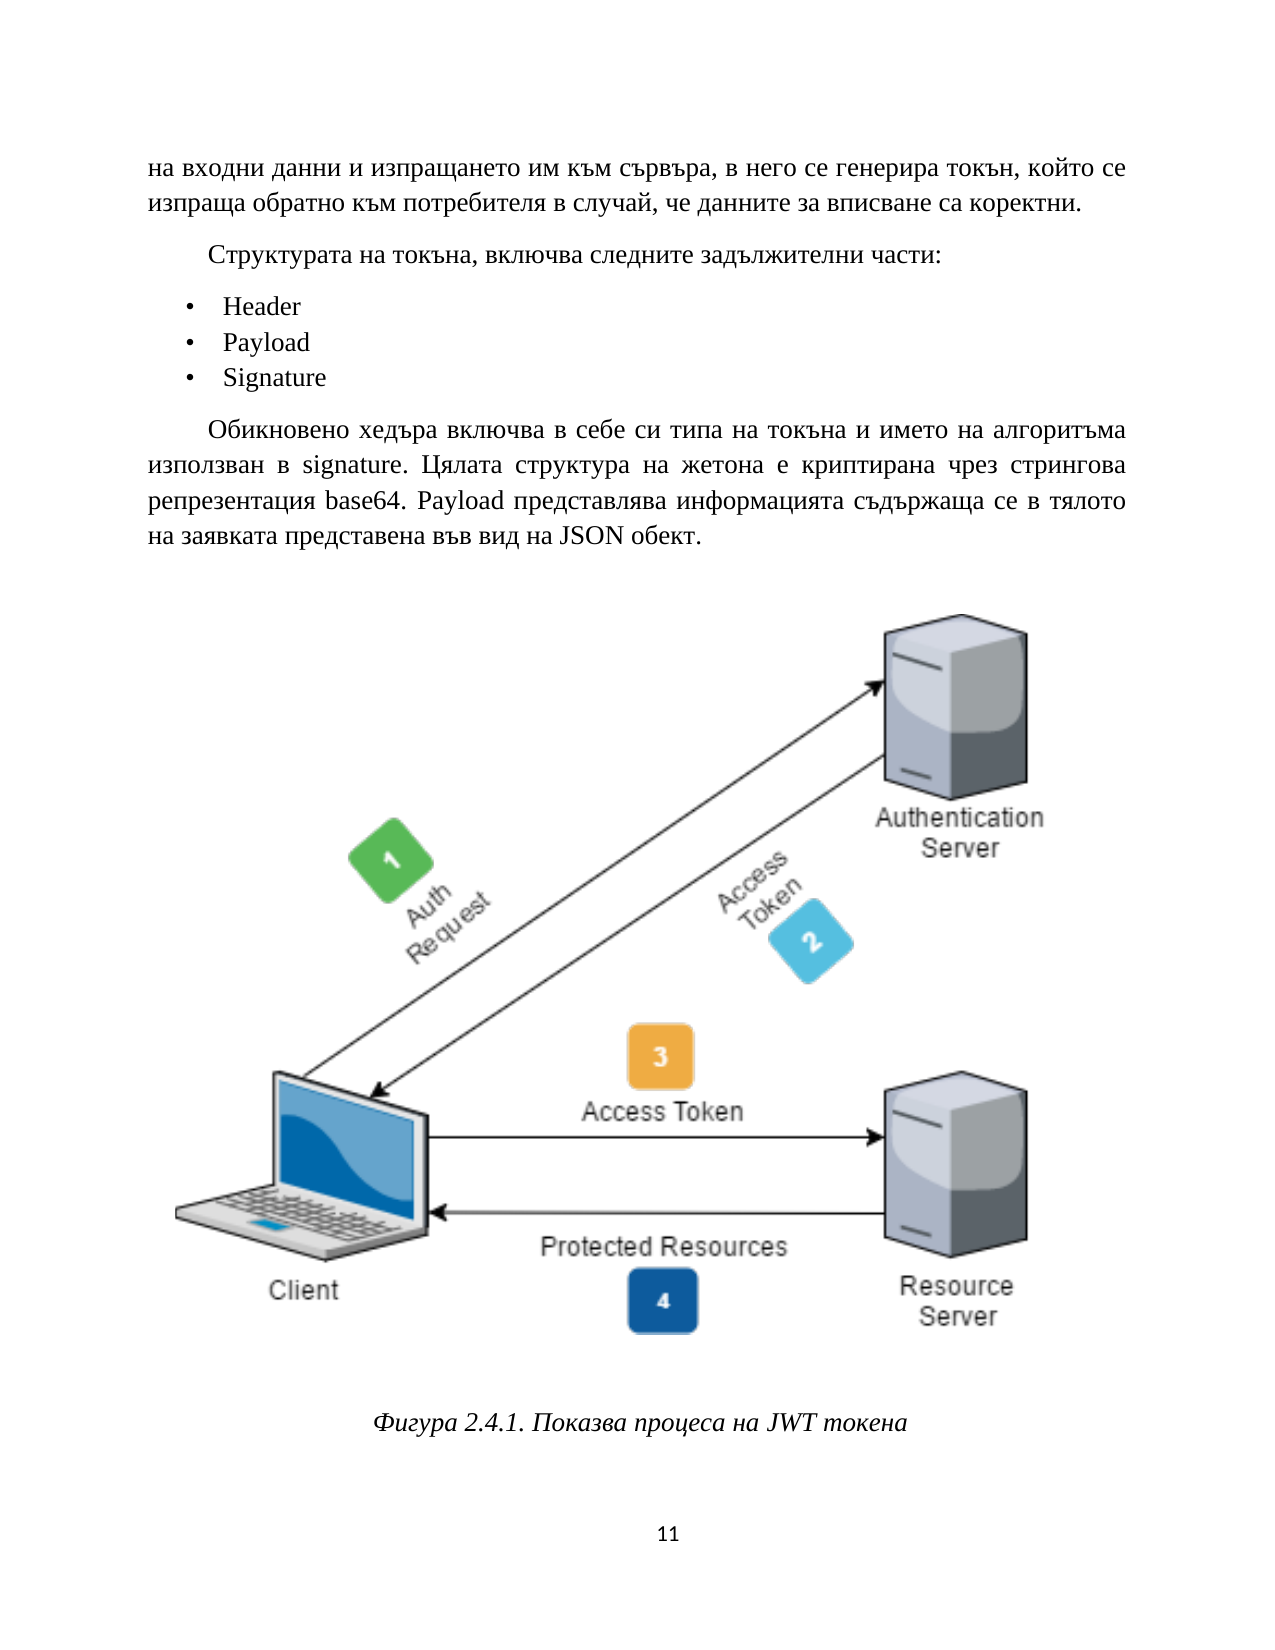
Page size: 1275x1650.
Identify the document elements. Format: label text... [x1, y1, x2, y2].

text Обикновено хедъра включва в себе си типа на токъна и името на алгоритъма използван в signature. Цялата структура на жетона е криптирана чрез стрингова репрезентация base64. Payload представлява информацията съдържаща се в тялото на заявката представена във вид на JSON обект. [148, 410, 1127, 552]
picture [175, 614, 1100, 1335]
list Header [185, 287, 1127, 323]
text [148, 148, 1127, 218]
list Payload [185, 323, 1127, 358]
text Фигура 2.4.1. Показва процеса на JWT токена [298, 1403, 1127, 1438]
text Структурата на токъна, включва следните задължителни части: [148, 235, 1127, 271]
list Signature [185, 358, 1127, 393]
